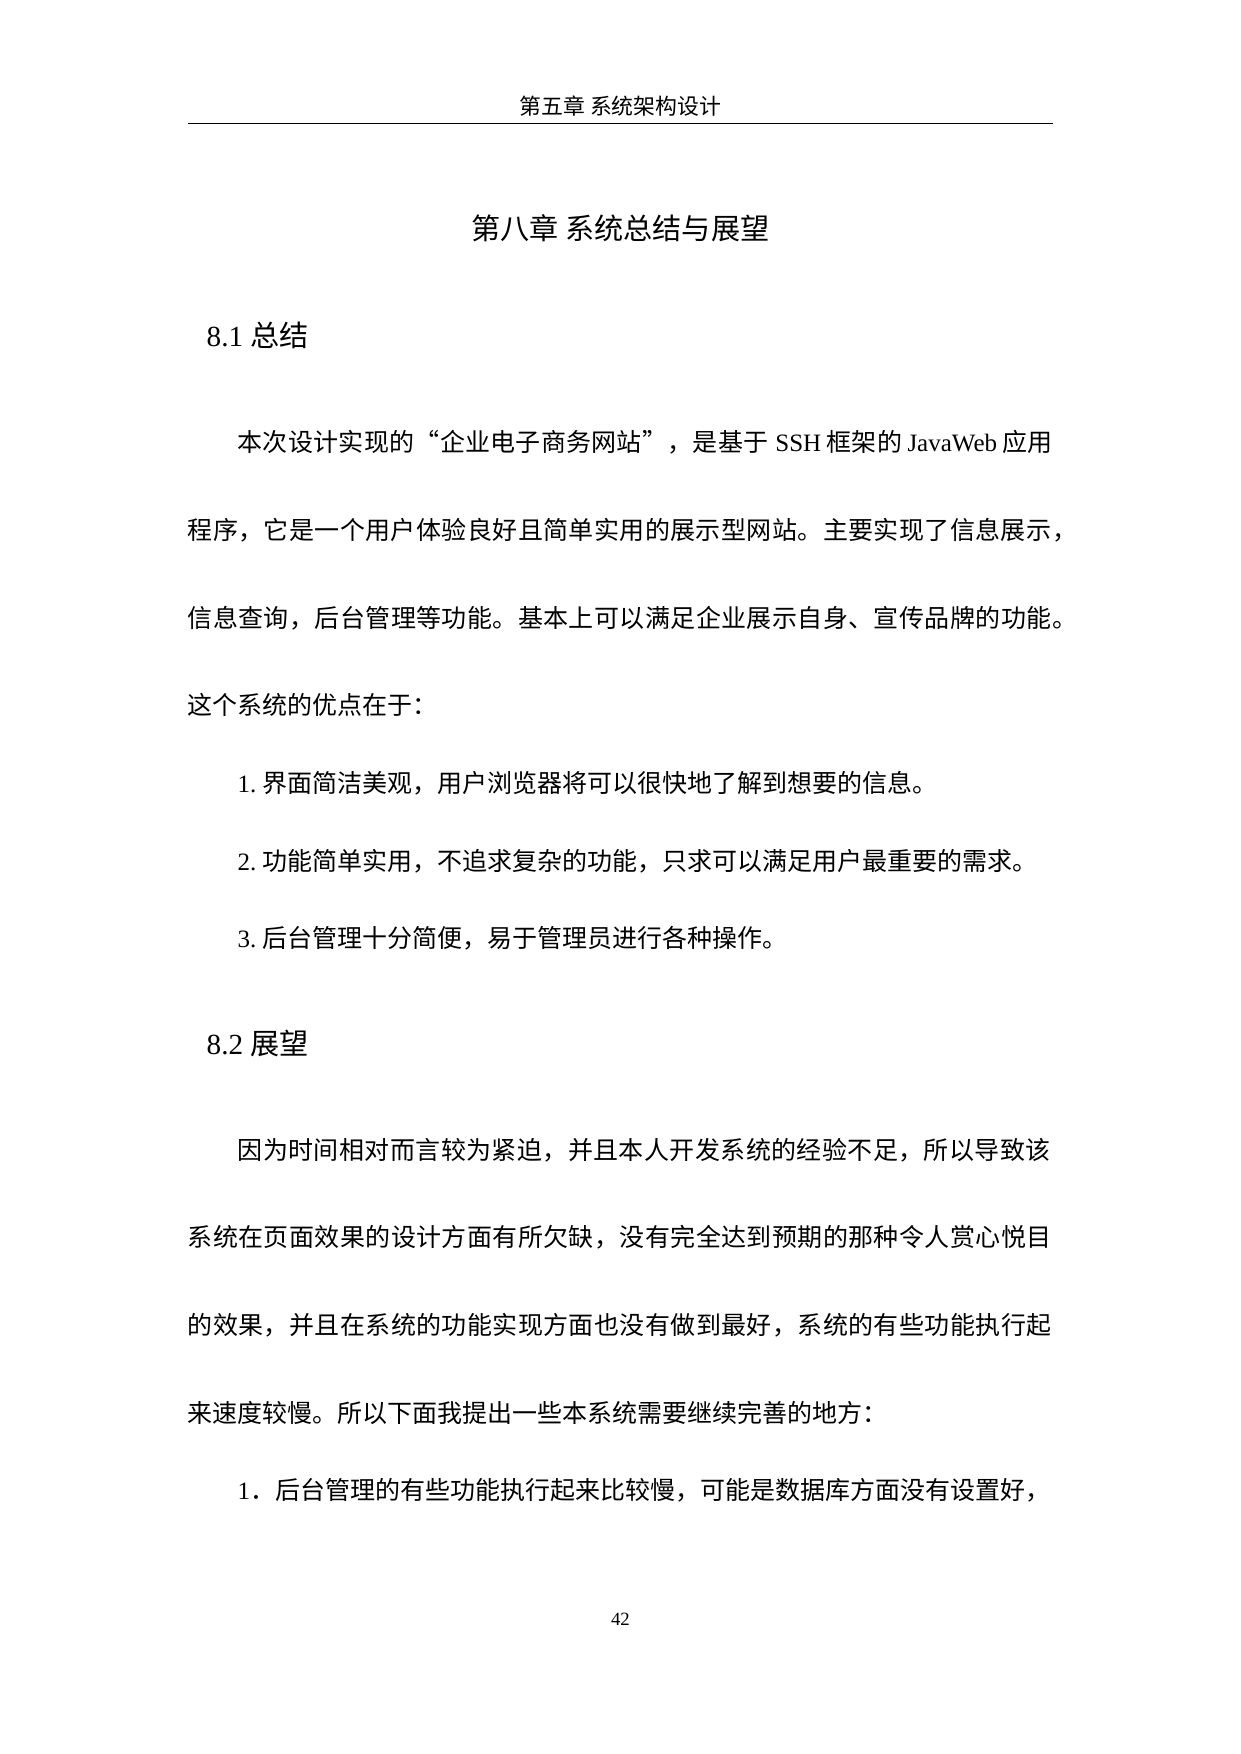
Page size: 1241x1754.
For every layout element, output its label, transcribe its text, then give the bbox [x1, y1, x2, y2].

subtitle 8.1 总结 [206, 301, 1053, 366]
text 3. 后台管理十分简便，易于管理员进行各种操作。 [187, 904, 1053, 969]
subtitle 8.2 展望 [206, 1009, 1053, 1074]
text 因为时间相对而言较为紧迫，并且本人开发系统的经验不足，所以导致该系统在页面效果的设计方面有所欠缺，没有完全达到预期的那种令人赏心悦目的效果，并且在系统的功能实现方面也没有做到最好，系统的有些功能执行起来速度较慢。所以下面我提出一些本系统需要继续完善的地方： [187, 1116, 1053, 1444]
text 1. 界面简洁美观，用户浏览器将可以很快地了解到想要的信息。 [187, 749, 1053, 814]
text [187, 1456, 1053, 1521]
subtitle 第八章 系统总结与展望 [187, 194, 1053, 259]
text 本次设计实现的“企业电子商务网站”，是基于SSH框架的JavaWeb应用程序，它是一个用户体验良好且简单实用的展示型网站。主要实现了信息展示，信息查询，后台管理等功能。基本上可以满足企业展示自身、宣传品牌的功能。这个系统的优点在于： [187, 408, 1053, 736]
text 2. 功能简单实用，不追求复杂的功能，只求可以满足用户最重要的需求。 [187, 827, 1053, 892]
